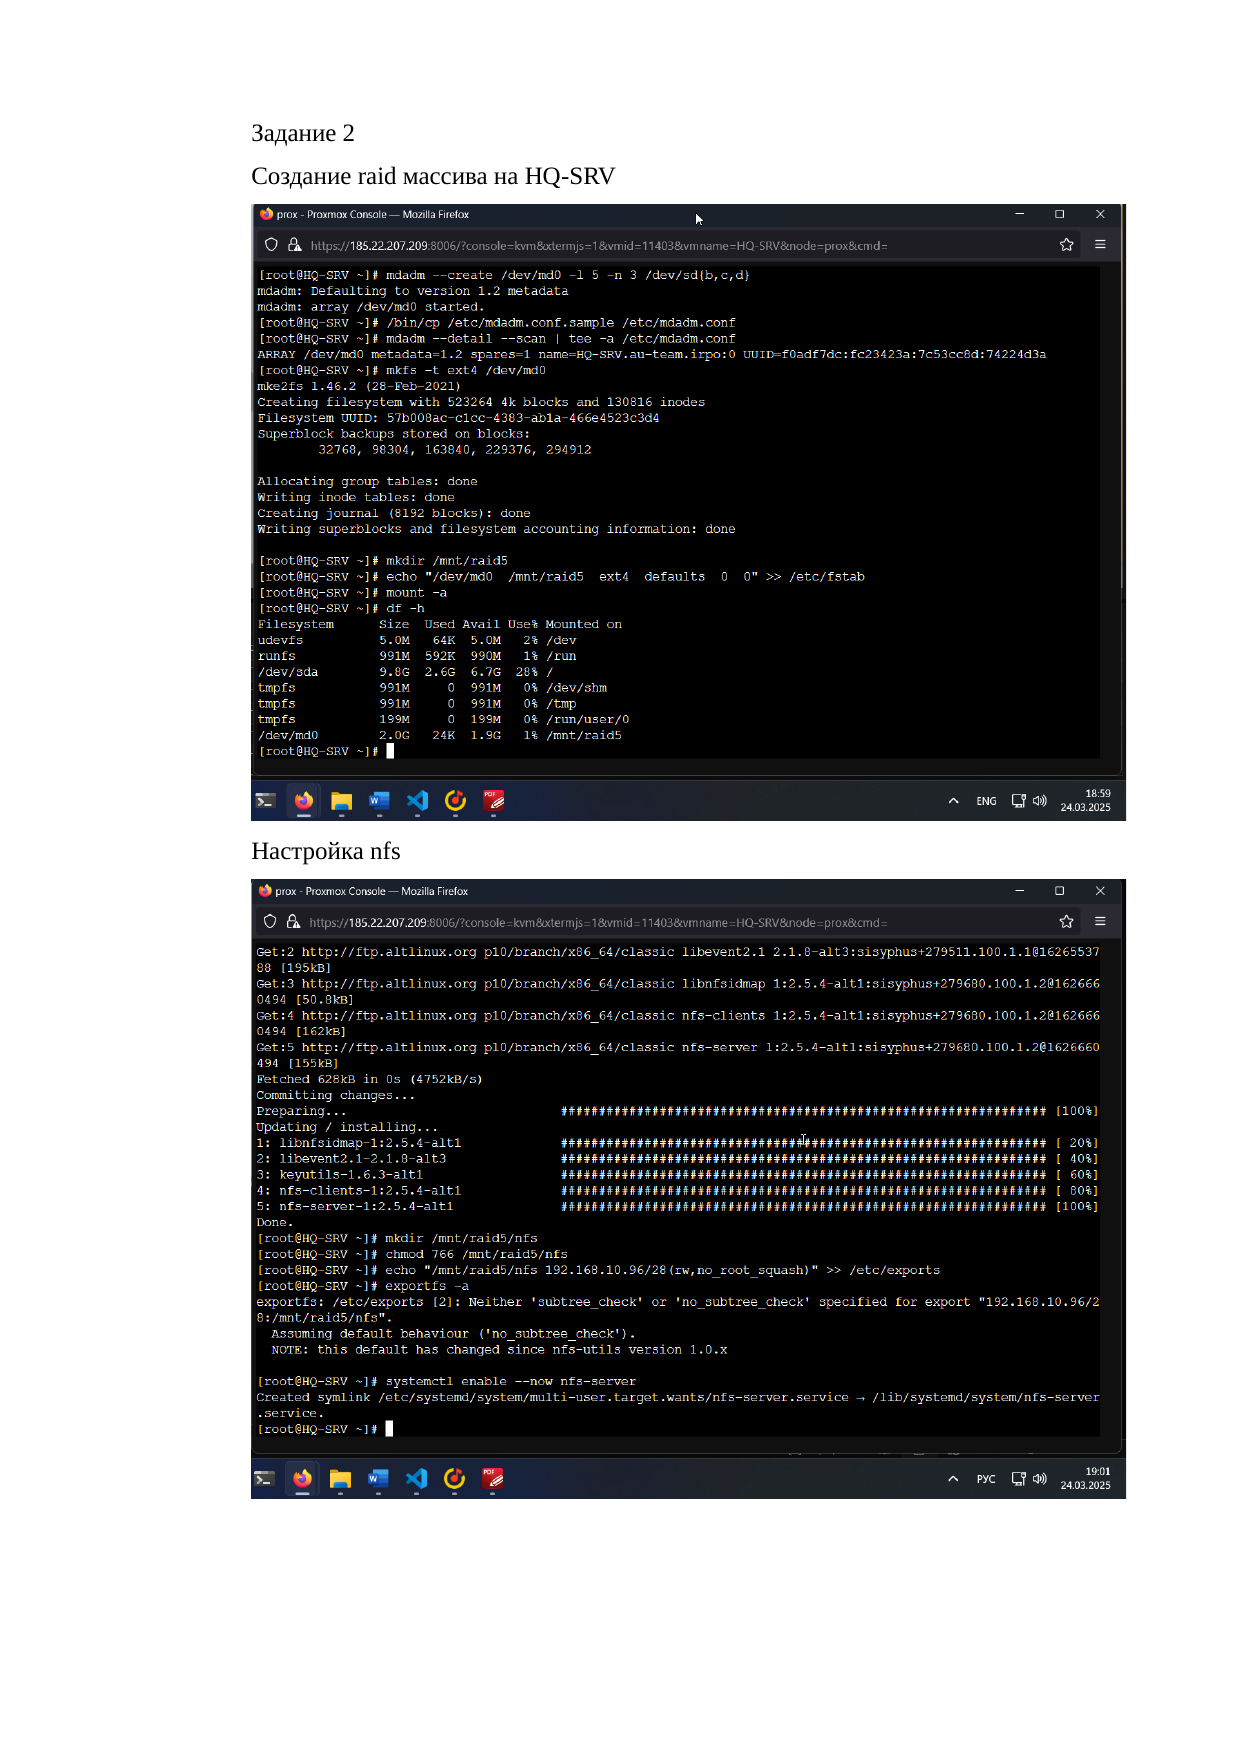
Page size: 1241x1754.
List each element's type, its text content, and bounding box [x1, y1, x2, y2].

text Создание raid массива на HQ-SRV [177, 161, 1152, 190]
picture [251, 204, 1127, 821]
text Настройка nfs [177, 836, 1152, 865]
picture [251, 879, 1127, 1499]
text Задание 2 [177, 118, 1152, 147]
